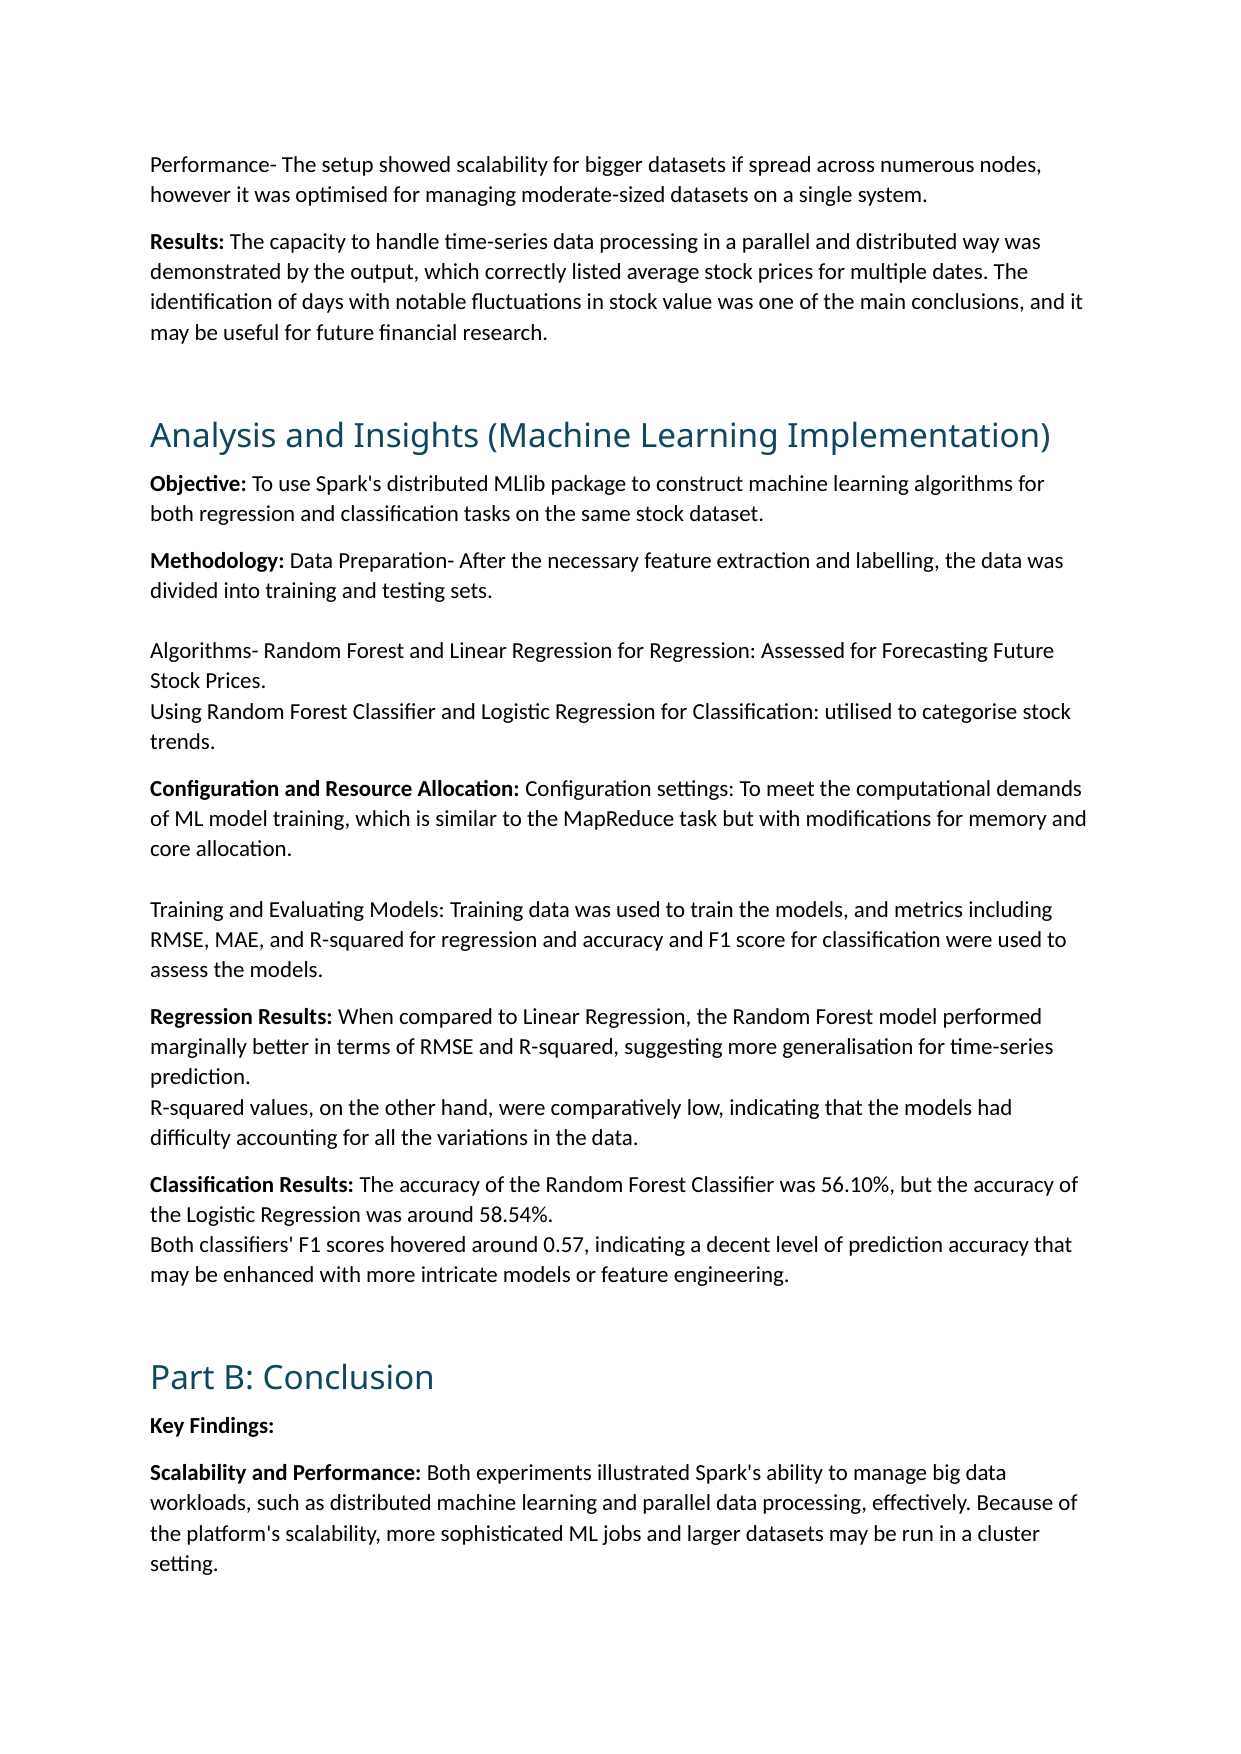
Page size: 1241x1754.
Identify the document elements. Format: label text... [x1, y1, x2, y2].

subtitle Analysis and Insights (Machine Learning Implementation) [150, 411, 1090, 457]
text Methodology: Data Preparation- After the necessary feature extraction and labelling, the data was divided into training and testing sets. Algorithms- Random Forest and Linear Regression for Regression: Assessed for Forecasting Future Stock Prices. Using Random Forest Classifier and Logistic Regression for Classification: utilised to categorise stock trends. [150, 546, 1090, 755]
text Configuration and Resource Allocation: Configuration settings: To meet the computational demands of ML model training, which is similar to the MapReduce task but with modifications for memory and core allocation. Training and Evaluating Models: Training data was used to train the models, and metrics including RMSE, MAE, and R-squared for regression and accuracy and F1 score for classification were used to assess the models. [150, 774, 1090, 983]
text Results: The capacity to handle time-series data processing in a parallel and distributed way was demonstrated by the output, which correctly listed average stock prices for multiple dates. The identification of days with notable fluctuations in stock value was one of the main conclusions, and it may be useful for future financial research. [150, 227, 1090, 346]
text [150, 1458, 1090, 1577]
subtitle Part B: Conclusion [150, 1354, 1090, 1399]
text Classification Results: The accuracy of the Random Forest Classifier was 56.10%, but the accuracy of the Logistic Regression was around 58.54%. Both classifiers' F1 scores hovered around 0.57, indicating a decent level of prediction accuracy that may be enhanced with more intricate models or feature engineering. [150, 1170, 1090, 1288]
text Key Findings: [150, 1411, 1090, 1439]
text Regression Results: When compared to Linear Regression, the Random Forest model performed marginally better in terms of RMSE and R-squared, suggesting more generalisation for time-series prediction. R-squared values, on the other hand, were comparatively low, indicating that the models had difficulty accounting for all the variations in the data. [150, 1002, 1090, 1151]
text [150, 150, 1090, 208]
text Objective: To use Spark's distributed MLlib package to construct machine learning algorithms for both regression and classification tasks on the same stock dataset. [150, 469, 1090, 527]
